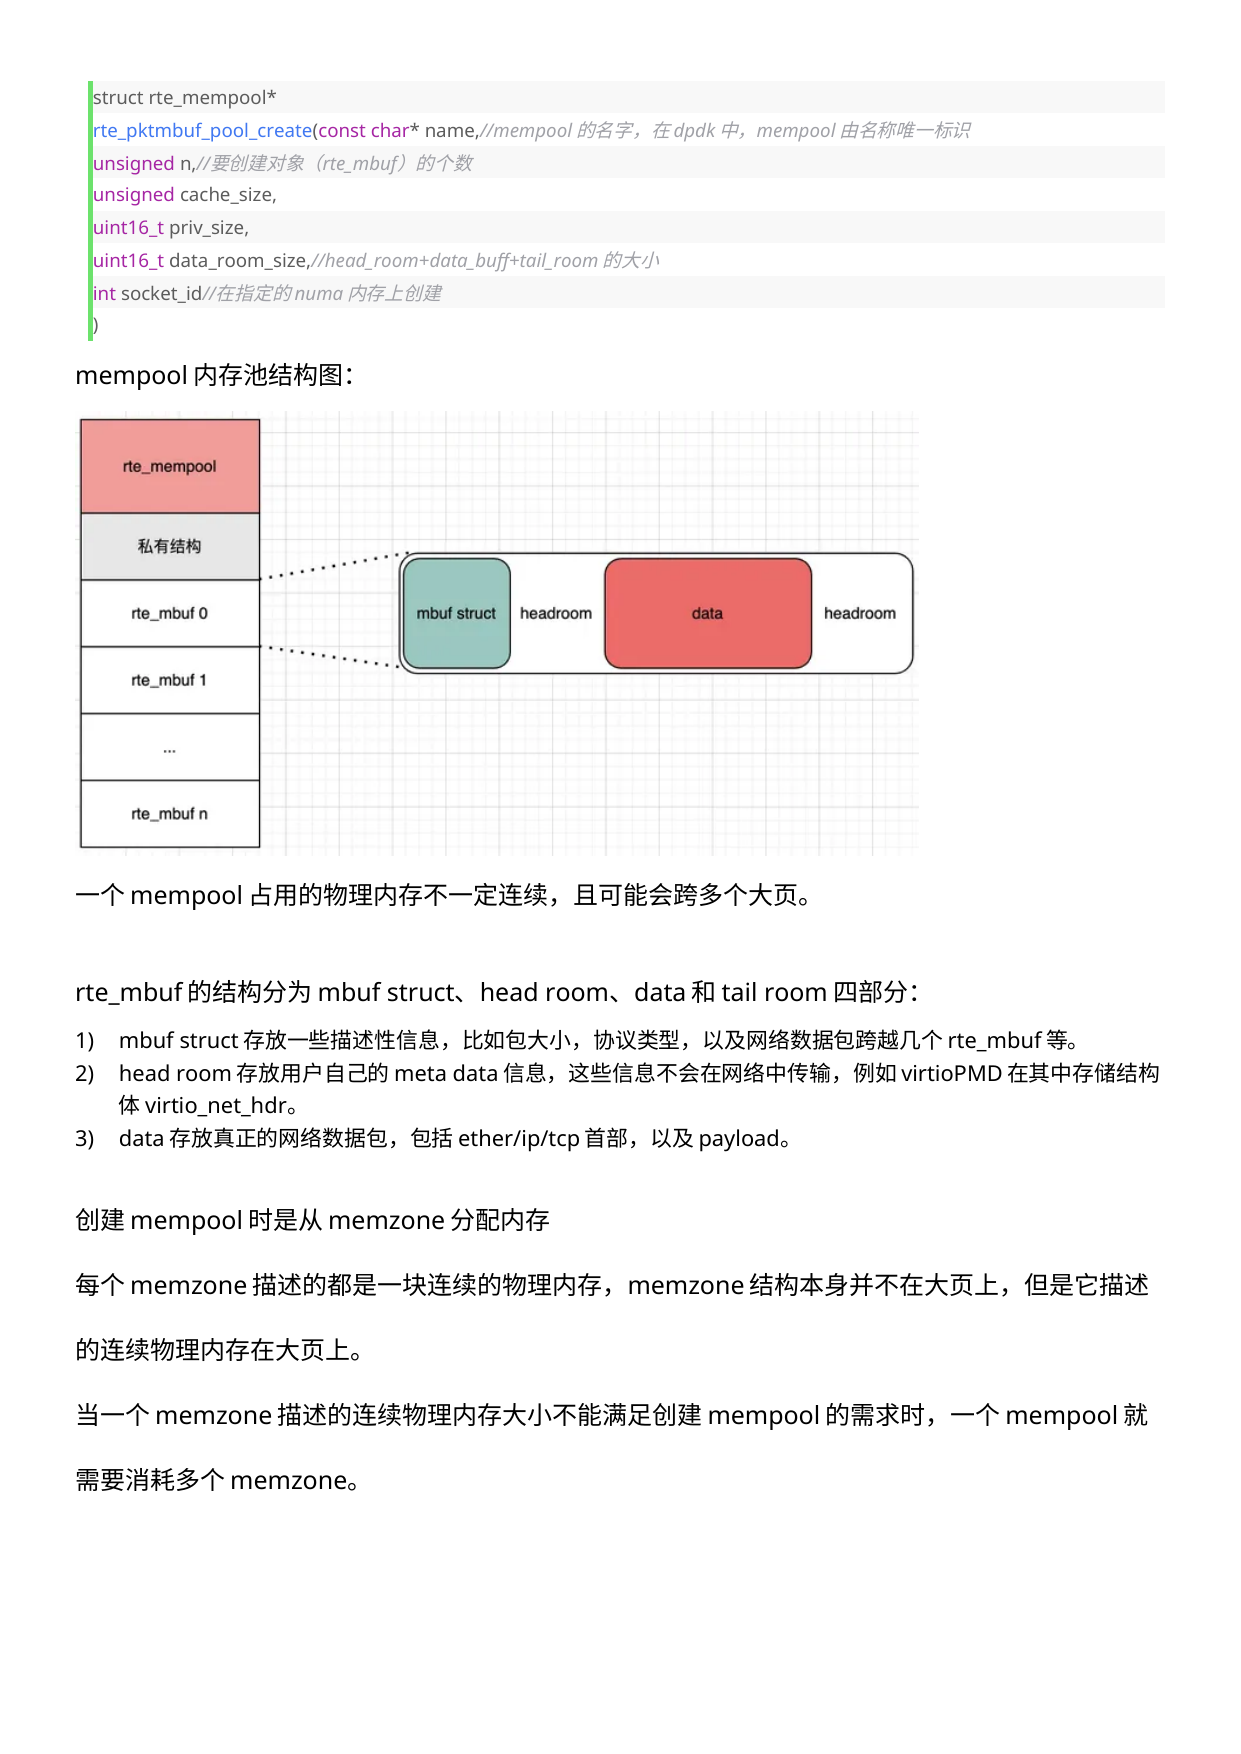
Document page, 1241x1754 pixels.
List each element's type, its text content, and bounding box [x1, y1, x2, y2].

text 一个mempool占用的物理内存不一定连续，且可能会跨多个大页。 [75, 861, 1165, 926]
text unsigned n,//要创建对象（rte_mbuf）的个数 [93, 146, 1165, 178]
text rte_pktmbuf_pool_create(const char* name,//mempool的名字，在dpdk中，mempool由名称唯一标识 [93, 113, 1165, 146]
text 创建mempool时是从memzone分配内存 [75, 1186, 1165, 1251]
picture [75, 411, 919, 856]
text uint16_t priv_size, [93, 211, 1165, 243]
text int socket_id//在指定的numa内存上创建 [93, 276, 1165, 308]
text 当一个memzone描述的连续物理内存大小不能满足创建mempool的需求时，一个mempool就需要消耗多个memzone。 [75, 1381, 1165, 1511]
list mbuf struct存放一些描述性信息，比如包大小，协议类型，以及网络数据包跨越几个rte_mbuf等。 [75, 1023, 1165, 1056]
text unsigned cache_size, [93, 178, 1165, 211]
text ) [93, 308, 1165, 341]
text 每个memzone描述的都是一块连续的物理内存，memzone结构本身并不在大页上，但是它描述的连续物理内存在大页上。 [75, 1251, 1165, 1381]
list data存放真正的网络数据包，包括ether/ip/tcp首部，以及payload。 [75, 1121, 1165, 1153]
text uint16_t data_room_size,//head_room+data_buff+tail_room的大小 [93, 243, 1165, 276]
text mempool内存池结构图： [75, 341, 1165, 406]
text rte_mbuf的结构分为mbuf struct、head room、data和tail room四部分： [75, 958, 1165, 1023]
list head room存放用户自己的meta data信息，这些信息不会在网络中传输，例如virtioPMD在其中存储结构体virtio_net_hdr。 [75, 1056, 1165, 1121]
text struct rte_mempool* [93, 81, 1165, 113]
